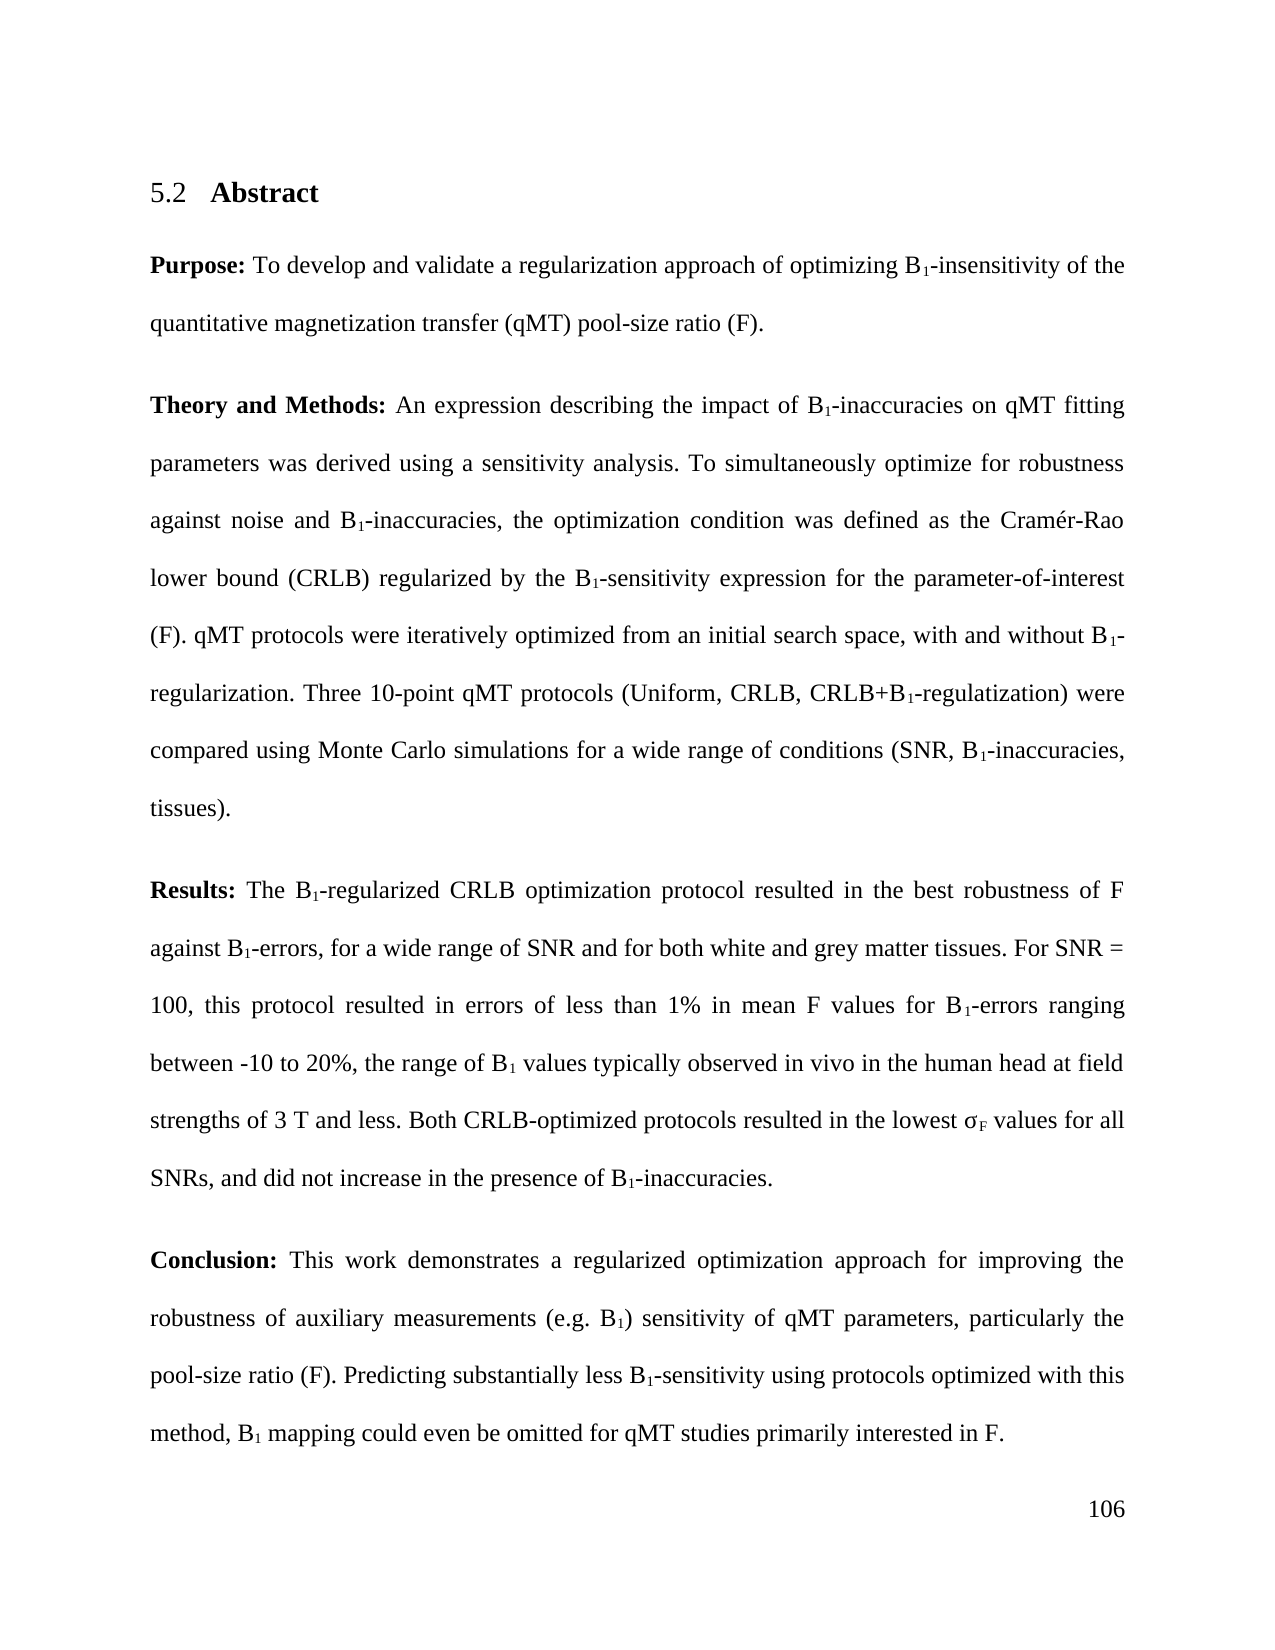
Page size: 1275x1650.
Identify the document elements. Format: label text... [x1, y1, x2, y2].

text Results: The B1-regularized CRLB optimization protocol resulted in the best robustness of F against B1-errors, for a wide range of SNR and for both white and grey matter tissues. For SNR = 100, this protocol resulted in errors of less than 1% in mean F values for B1-errors ranging between -10 to 20%, the range of B1 values typically observed in vivo in the human head at field strengths of 3 T and less. Both CRLB-optimized protocols resulted in the lowest σF values for all SNRs, and did not increase in the presence of B1-inaccuracies. [150, 875, 1125, 1192]
subtitle Abstract [150, 175, 1125, 208]
text Conclusion: This work demonstrates a regularized optimization approach for improving the robustness of auxiliary measurements (e.g. B1) sensitivity of qMT parameters, particularly the pool-size ratio (F). Predicting substantially less B1-sensitivity using protocols optimized with this method, B1 mapping could even be omitted for qMT studies primarily interested in F. [150, 1245, 1125, 1447]
text Purpose: To develop and validate a regularization approach of optimizing B1-insensitivity of the quantitative magnetization transfer (qMT) pool-size ratio (F). [150, 250, 1125, 337]
text Theory and Methods: An expression describing the impact of B1-inaccuracies on qMT fitting parameters was derived using a sensitivity analysis. To simultaneously optimize for robustness against noise and B1-inaccuracies, the optimization condition was defined as the Cramér-Rao lower bound (CRLB) regularized by the B1-sensitivity expression for the parameter-of-interest (F). qMT protocols were iteratively optimized from an initial search space, with and without B1-regularization. Three 10-point qMT protocols (Uniform, CRLB, CRLB+B1-regulatization) were compared using Monte Carlo simulations for a wide range of conditions (SNR, B1-inaccuracies, tissues). [150, 390, 1125, 822]
